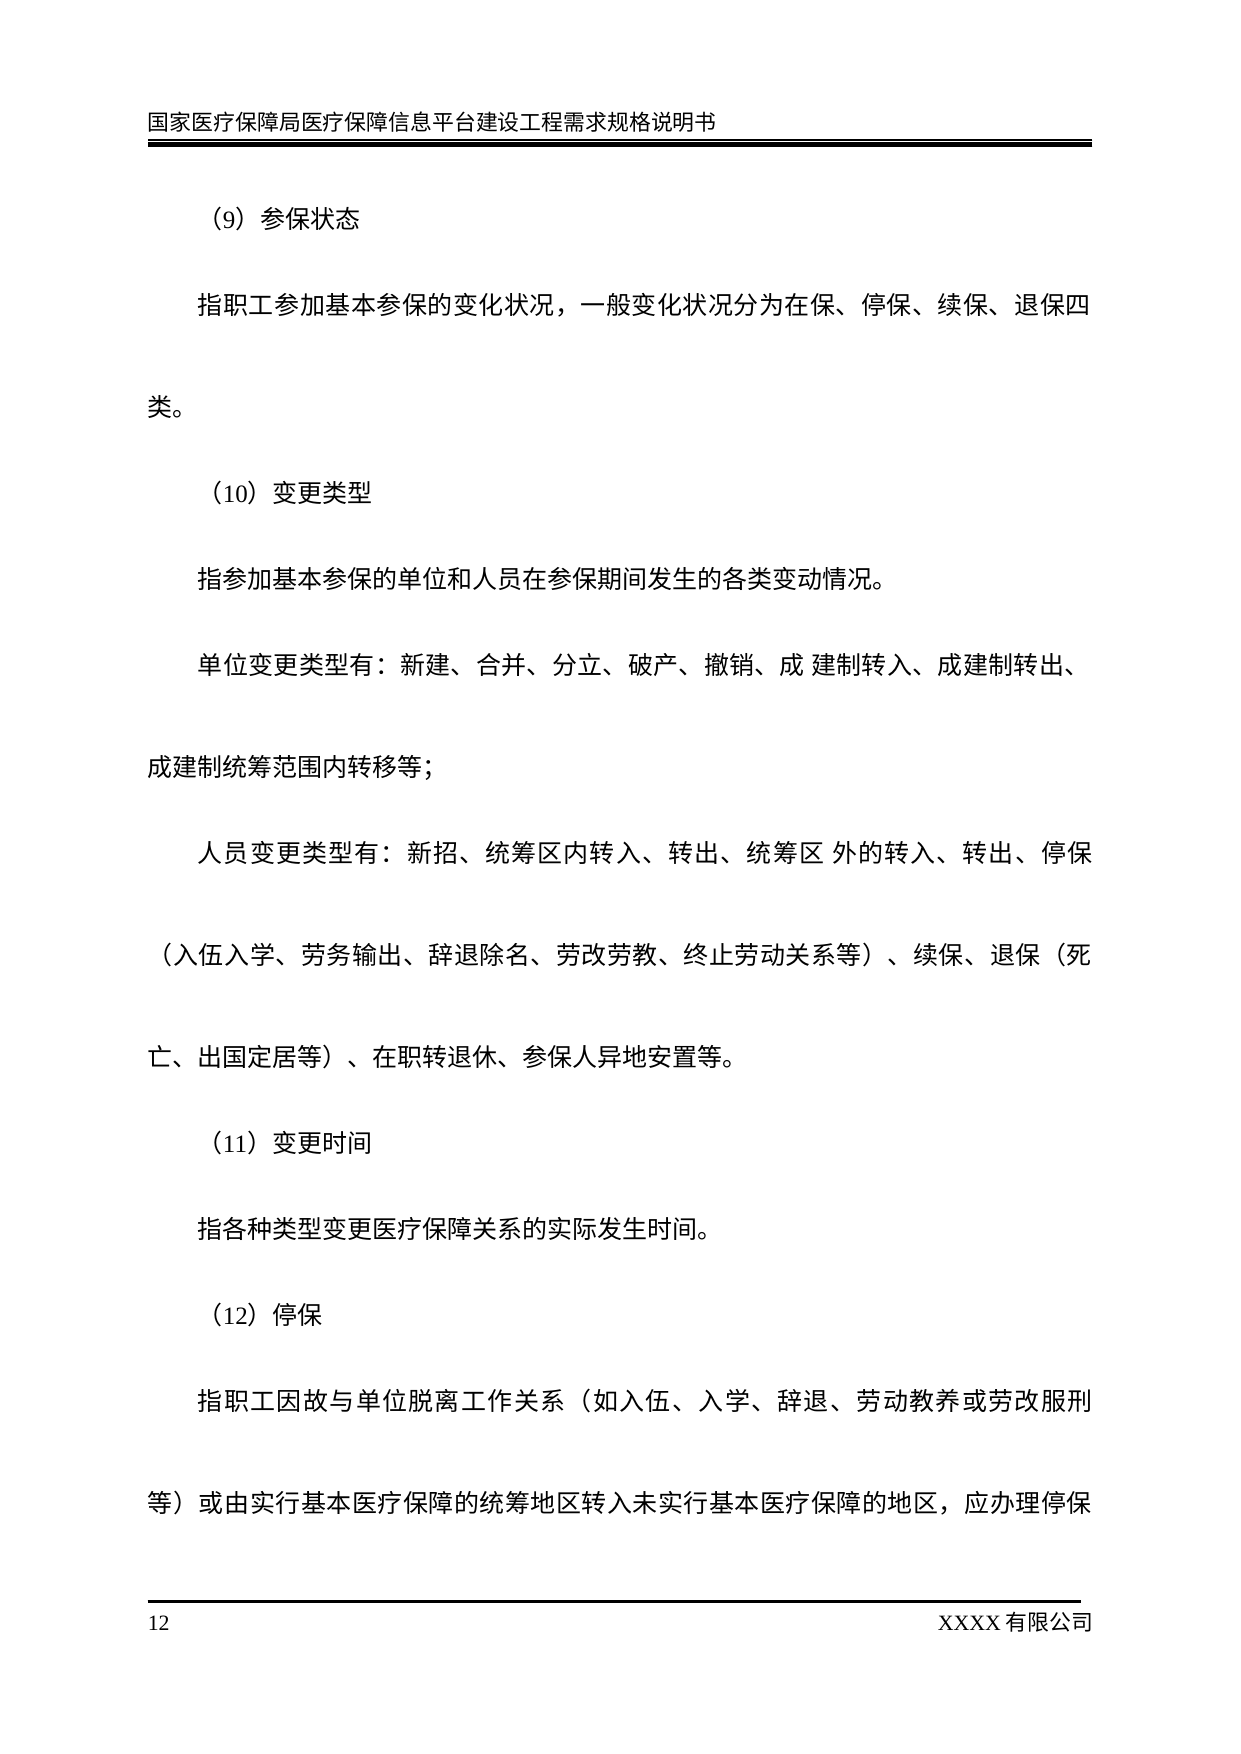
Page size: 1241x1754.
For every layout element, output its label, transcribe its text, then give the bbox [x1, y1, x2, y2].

text （11）变更时间 [148, 1108, 1092, 1176]
text （10）变更类型 [148, 458, 1092, 526]
text 人员变更类型有：新招、统筹区内转入、转出、统筹区 外的转入、转出、停保（入伍入学、劳务输出、辞退除名、劳改劳教、终止劳动关系等）、续保、退保（死亡、出国定居等）、在职转退休、参保人异地安置等。 [148, 818, 1092, 1089]
text （12）停保 [148, 1280, 1092, 1348]
text （9）参保状态 [148, 184, 1092, 252]
text 指各种类型变更医疗保障关系的实际发生时间。 [148, 1194, 1092, 1262]
text 指参加基本参保的单位和人员在参保期间发生的各类变动情况。 [148, 544, 1092, 612]
text 指职工参加基本参保的变化状况，一般变化状况分为在保、停保、续保、退保四类。 [148, 270, 1092, 440]
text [148, 1366, 1092, 1536]
text 单位变更类型有：新建、合并、分立、破产、撤销、成 建制转入、成建制转出、成建制统筹范围内转移等； [148, 630, 1092, 800]
